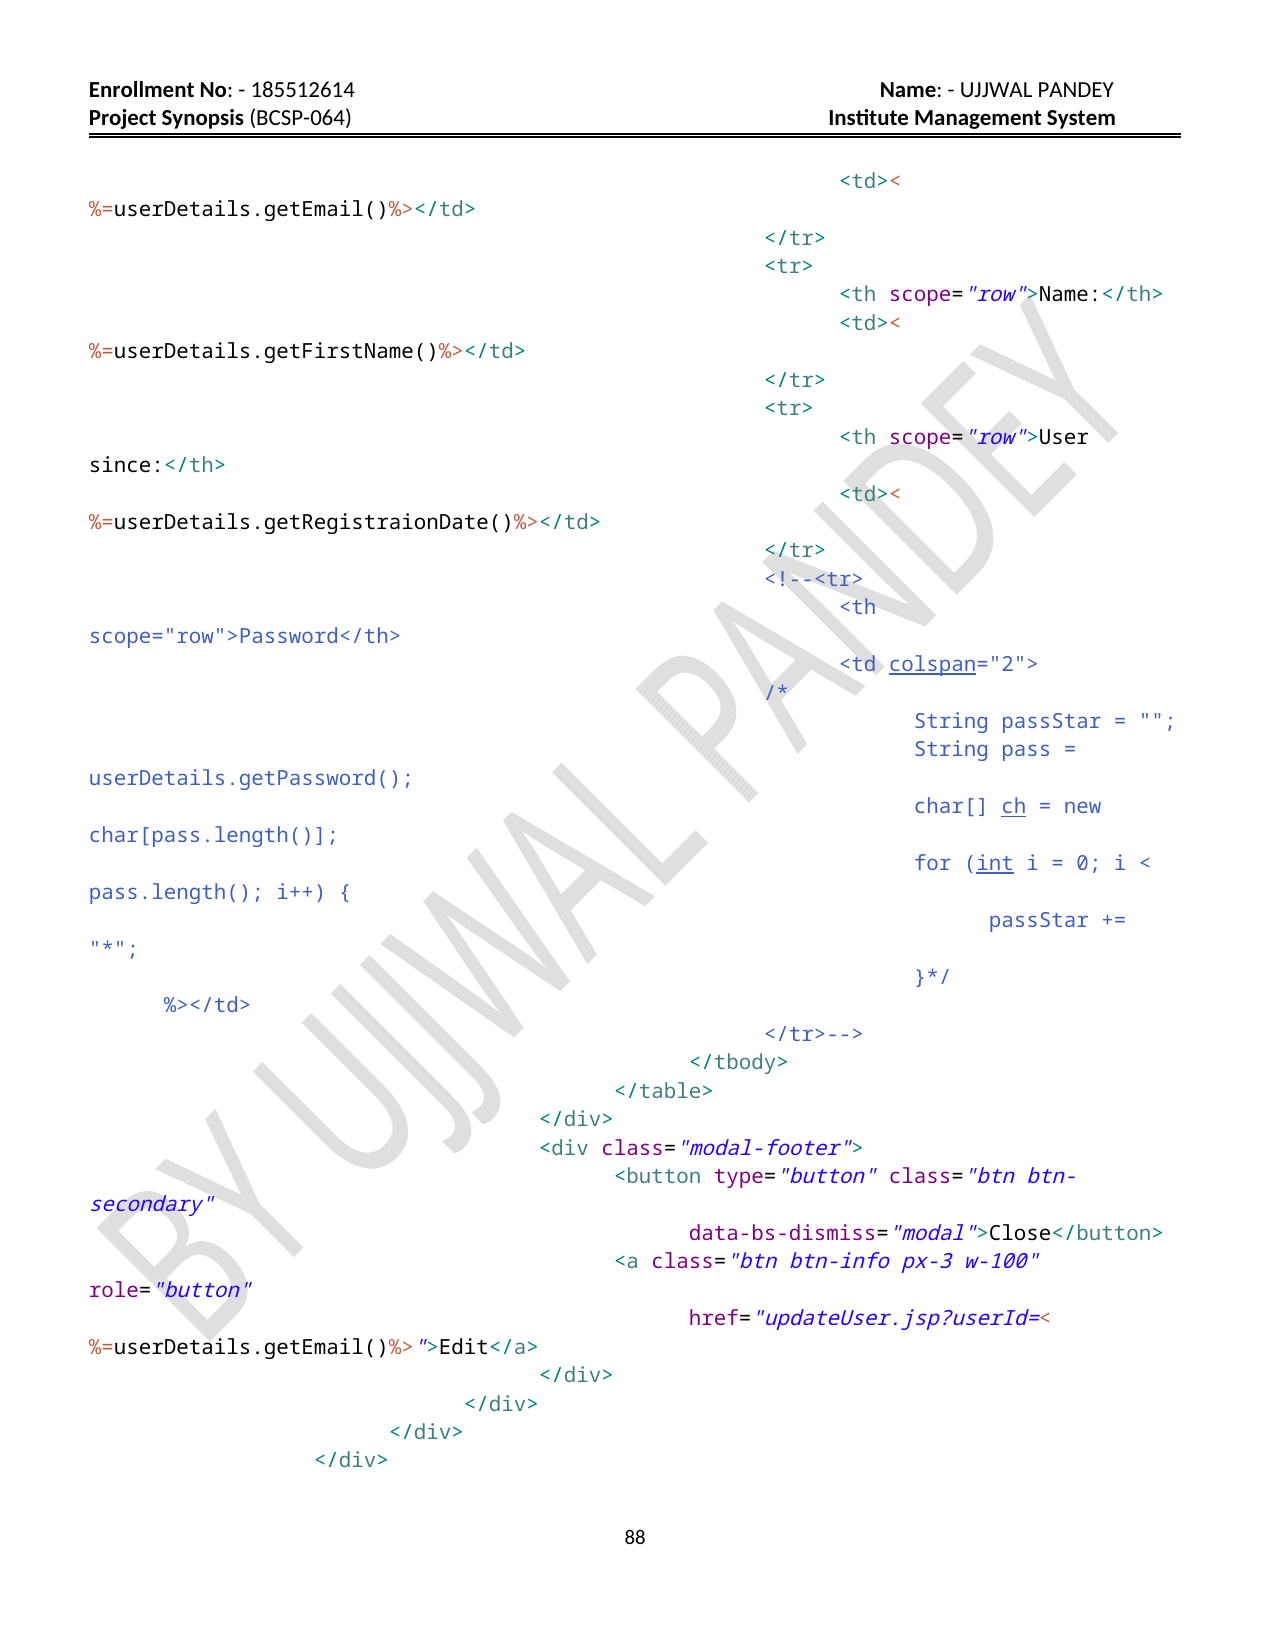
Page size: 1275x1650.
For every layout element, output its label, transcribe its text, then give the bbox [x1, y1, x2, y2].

text <button type="button" class="btn btn-secondary" [89, 1161, 1181, 1218]
text </div> [89, 1389, 1181, 1417]
text <a class="btn btn-info px-3 w-100" role="button" [89, 1246, 1181, 1303]
text <!--<tr> [89, 564, 1181, 592]
text <tr> [89, 393, 1181, 422]
text <td colspan="2"> [89, 649, 1181, 678]
text </tr> [89, 536, 1181, 564]
text </tr>--> [89, 1019, 1181, 1047]
text <tr> [89, 251, 1181, 279]
text <th scope="row">User since:</th> [89, 422, 1181, 479]
text </tbody> [89, 1047, 1181, 1076]
text }*/ %></td> [89, 962, 1181, 1019]
text </div> [89, 1360, 1181, 1389]
text <td><%=userDetails.getEmail()%></td> [89, 166, 1181, 223]
text /* [89, 678, 1181, 706]
text <div class="modal-footer"> [89, 1133, 1181, 1161]
text passStar += "*"; [89, 905, 1181, 962]
text </div> [89, 1446, 1181, 1474]
text <td><%=userDetails.getFirstName()%></td> [89, 308, 1181, 365]
text </table> [89, 1076, 1181, 1104]
text <th scope="row">Name:</th> [89, 279, 1181, 308]
text String pass = userDetails.getPassword(); [89, 734, 1181, 791]
text String passStar = ""; [89, 706, 1181, 734]
text </tr> [89, 365, 1181, 393]
text </div> [89, 1104, 1181, 1133]
text </div> [89, 1417, 1181, 1446]
text <th scope="row">Password</th> [89, 592, 1181, 649]
text for (int i = 0; i < pass.length(); i++) { [89, 848, 1181, 905]
text data-bs-dismiss="modal">Close</button> [89, 1218, 1181, 1246]
text </tr> [89, 223, 1181, 251]
text char[] ch = new char[pass.length()]; [89, 791, 1181, 848]
text <td><%=userDetails.getRegistraionDate()%></td> [89, 479, 1181, 536]
text href="updateUser.jsp?userId=<%=userDetails.getEmail()%>">Edit</a> [89, 1303, 1181, 1360]
